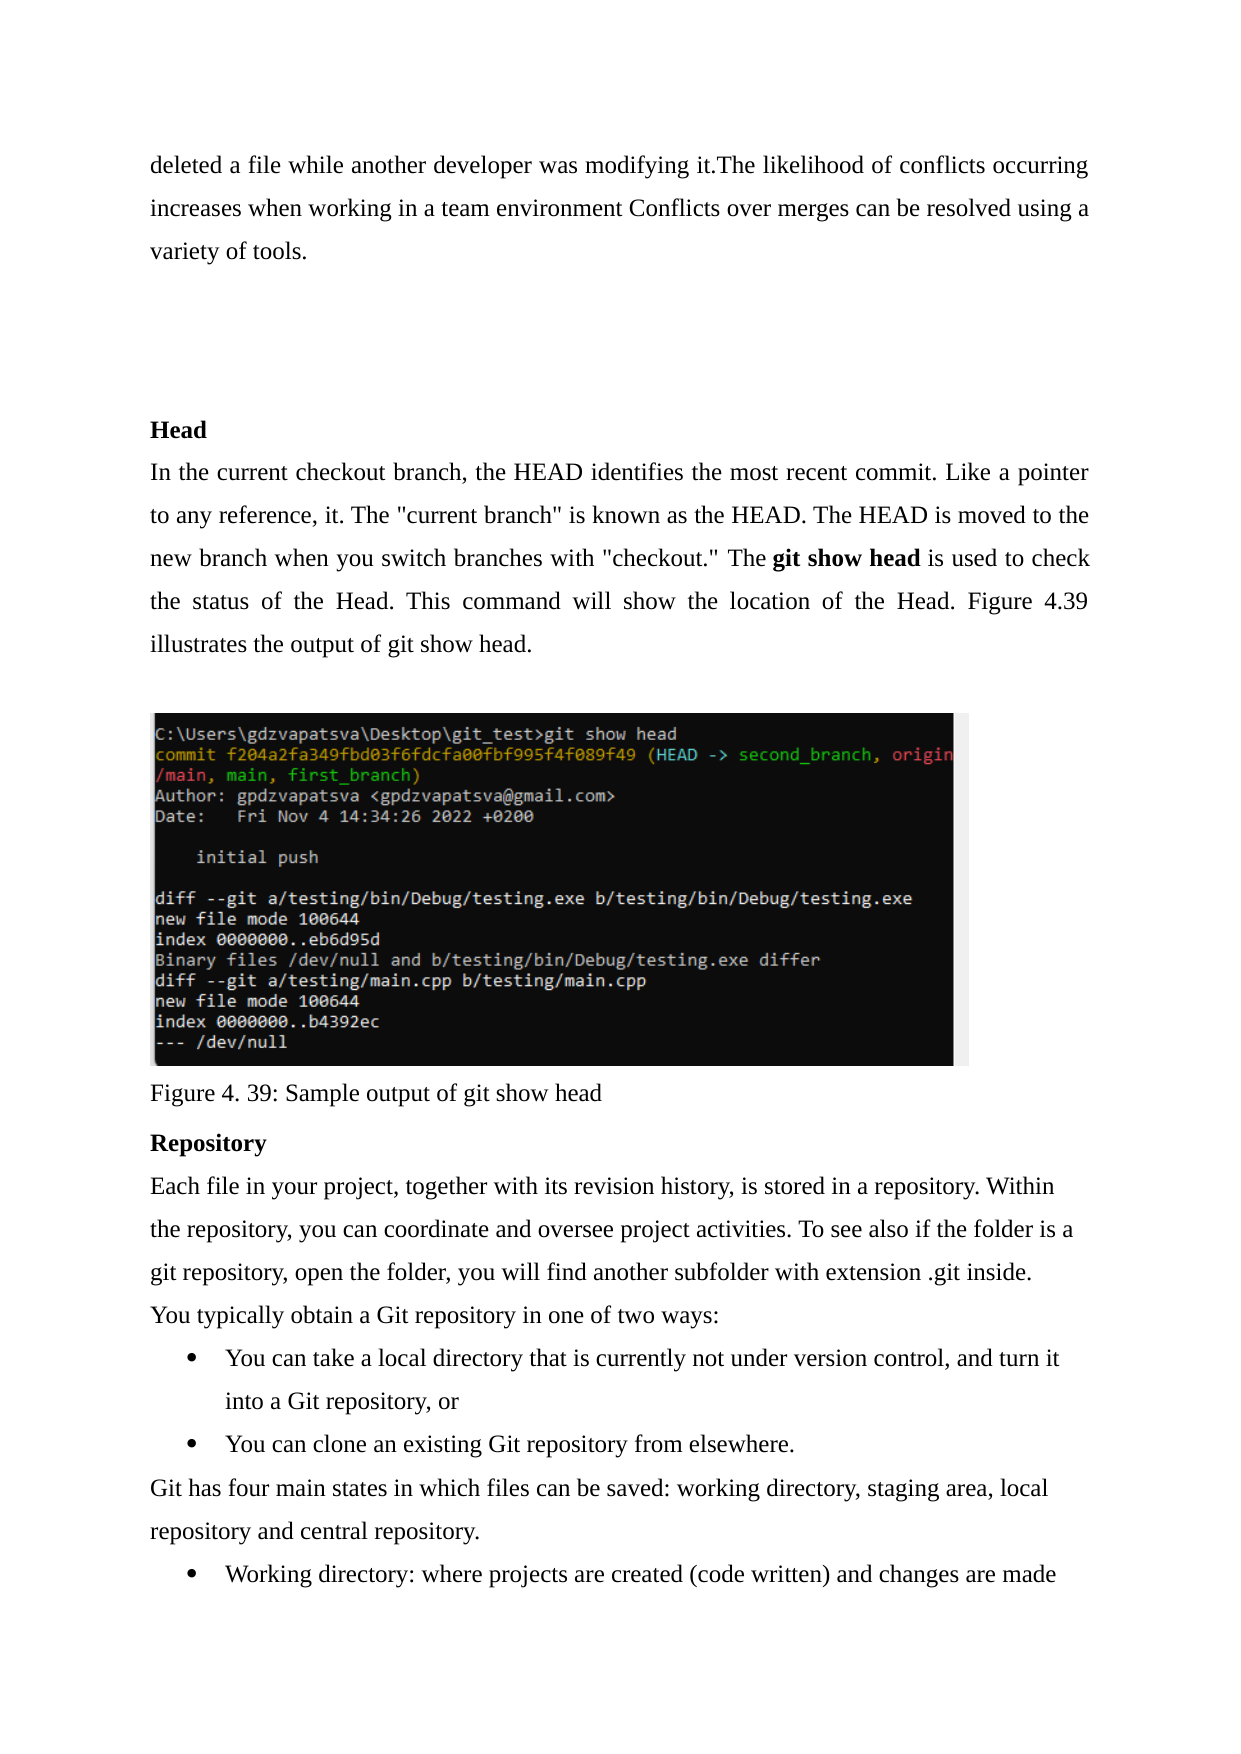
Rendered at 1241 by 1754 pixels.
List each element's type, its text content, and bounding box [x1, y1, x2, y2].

text Each file in your project, together with its revision history, is stored in a repository. Within the repository, you can coordinate and oversee project activities. To see also if the folder is a git repository, open the folder, you will find another subfolder with extension .git inside. [150, 1171, 1090, 1286]
list You can take a local directory that is currently not under version control, and turn it into a Git repository, or [187, 1343, 1090, 1415]
text In the current checkout branch, the HEAD identifies the most recent commit. Like a pointer to any reference, it. The "current branch" is known as the HEAD. The HEAD is moved to the new branch when you switch branches with "checkout." The git show head is used to check the status of the Head. This command will show the location of the Head. Figure 4.39 illustrates the output of git show head. [150, 457, 1090, 586]
list Working directory: where projects are created (code written) and changes are made [187, 1559, 1090, 1588]
text In the current checkout branch, the HEAD identifies the most recent commit. Like a pointer to any reference, it. The "current branch" is known as the HEAD. The HEAD is moved to the new branch when you switch branches with "checkout." The git show head is used to check the status of the Head. This command will show the location of the Head. Figure 4.39 illustrates the output of git show head. [150, 615, 1090, 658]
text Git has four main states in which files can be saved: working directory, staging area, local repository and central repository. [150, 1473, 1090, 1544]
list You can clone an existing Git repository from elsewhere. [187, 1429, 1090, 1458]
text Repository [150, 1128, 1090, 1156]
text Head [150, 416, 1090, 444]
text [150, 150, 1090, 265]
text Figure 4. 39: Sample output of git show head [150, 1078, 1090, 1107]
text You typically obtain a Git repository in one of two ways: [150, 1300, 1090, 1329]
picture [150, 713, 969, 1066]
